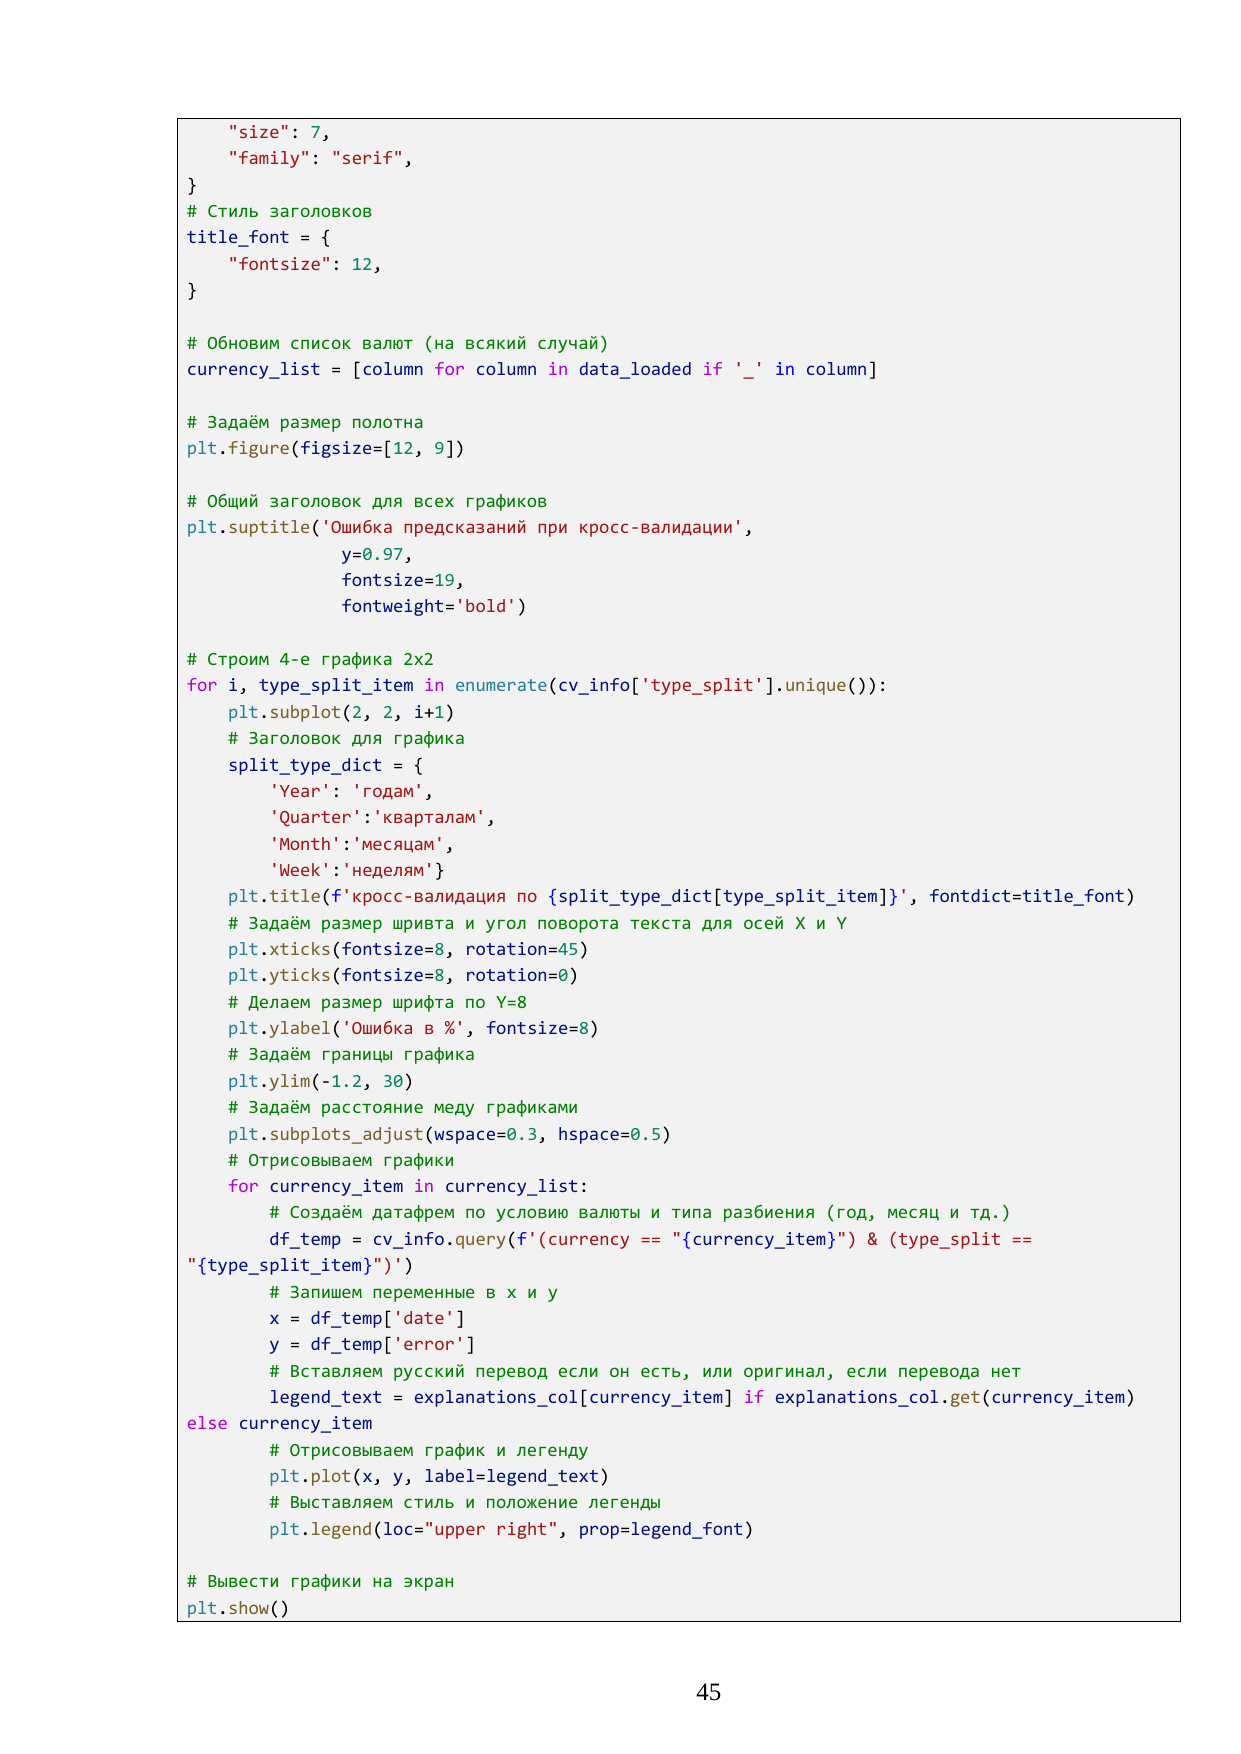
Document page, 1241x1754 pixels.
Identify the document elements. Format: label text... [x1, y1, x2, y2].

text 'Year': 'годам', [178, 777, 1180, 802]
text legend_text = explanations_col[currency_item] if explanations_col.get(currency_item) else currency_item [178, 1383, 1180, 1434]
text # Отрисовываем график и легенду [178, 1436, 1180, 1461]
text plt.plot(x, y, label=legend_text) [178, 1462, 1180, 1487]
text "family": "serif", [178, 144, 1180, 169]
text for currency_item in currency_list: [178, 1172, 1180, 1197]
text plt.title(f'кросс-валидация по {split_type_dict[type_split_item]}', fontdict=title_font) [178, 882, 1180, 907]
text plt.subplot(2, 2, i+1) [178, 698, 1180, 723]
text 'Quarter':'кварталам', [178, 803, 1180, 828]
text 'Week':'неделям'} [178, 856, 1180, 881]
text # Обновим список валют (на всякий случай) [178, 329, 1180, 354]
text fontweight='bold') [178, 592, 1180, 618]
text fontsize=19, [178, 566, 1180, 591]
text y = df_temp['error'] [178, 1330, 1180, 1356]
text # Задаём расстояние меду графиками [178, 1093, 1180, 1118]
text # Делаем размер шрифта по Y=8 [178, 988, 1180, 1013]
text plt.xticks(fontsize=8, rotation=45) [178, 935, 1180, 960]
text # Отрисовываем графики [178, 1146, 1180, 1171]
text title_font = { [178, 223, 1180, 249]
text # Задаём размер полотна [178, 408, 1180, 433]
text # Заголовок для графика [178, 724, 1180, 749]
text "size": 7, [178, 119, 1180, 143]
text plt.show() [178, 1594, 1180, 1621]
text # Стиль заголовков [178, 197, 1180, 222]
text } [178, 171, 1180, 196]
text plt.ylim(-1.2, 30) [178, 1067, 1180, 1092]
text y=0.97, [178, 540, 1180, 565]
text # Создаём датафрем по условию валюты и типа разбиения (год, месяц и тд.) [178, 1199, 1180, 1224]
text currency_list = [column for column in data_loaded if '_' in column] [178, 355, 1180, 380]
text # Вставляем русский перевод если он есть, или оригинал, если перевода нет [178, 1357, 1180, 1382]
text x = df_temp['date'] [178, 1304, 1180, 1329]
text plt.subplots_adjust(wspace=0.3, hspace=0.5) [178, 1119, 1180, 1145]
text plt.figure(figsize=[12, 9]) [178, 434, 1180, 459]
text split_type_dict = { [178, 751, 1180, 776]
text # Задаём размер шривта и угол поворота текста для осей X и Y [178, 909, 1180, 934]
text } [178, 276, 1180, 301]
text # Общий заголовок для всех графиков [178, 487, 1180, 512]
text # Запишем переменные в x и y [178, 1278, 1180, 1303]
text df_temp = cv_info.query(f'(currency == "{currency_item}") & (type_split == "{type_split_item}")') [178, 1225, 1180, 1276]
text # Выставляем стиль и положение легенды [178, 1488, 1180, 1514]
text for i, type_split_item in enumerate(cv_info['type_split'].unique()): [178, 672, 1180, 697]
text plt.ylabel('Ошибка в %', fontsize=8) [178, 1014, 1180, 1039]
text # Задаём границы графика [178, 1041, 1180, 1066]
text # Строим 4-е графика 2х2 [178, 645, 1180, 670]
text plt.legend(loc="upper right", prop=legend_font) [178, 1515, 1180, 1540]
text 'Month':'месяцам', [178, 830, 1180, 855]
text plt.suptitle('Ошибка предсказаний при кросс-валидации', [178, 513, 1180, 538]
text # Вывести графики на экран [178, 1568, 1180, 1593]
text "fontsize": 12, [178, 250, 1180, 275]
text plt.yticks(fontsize=8, rotation=0) [178, 961, 1180, 987]
